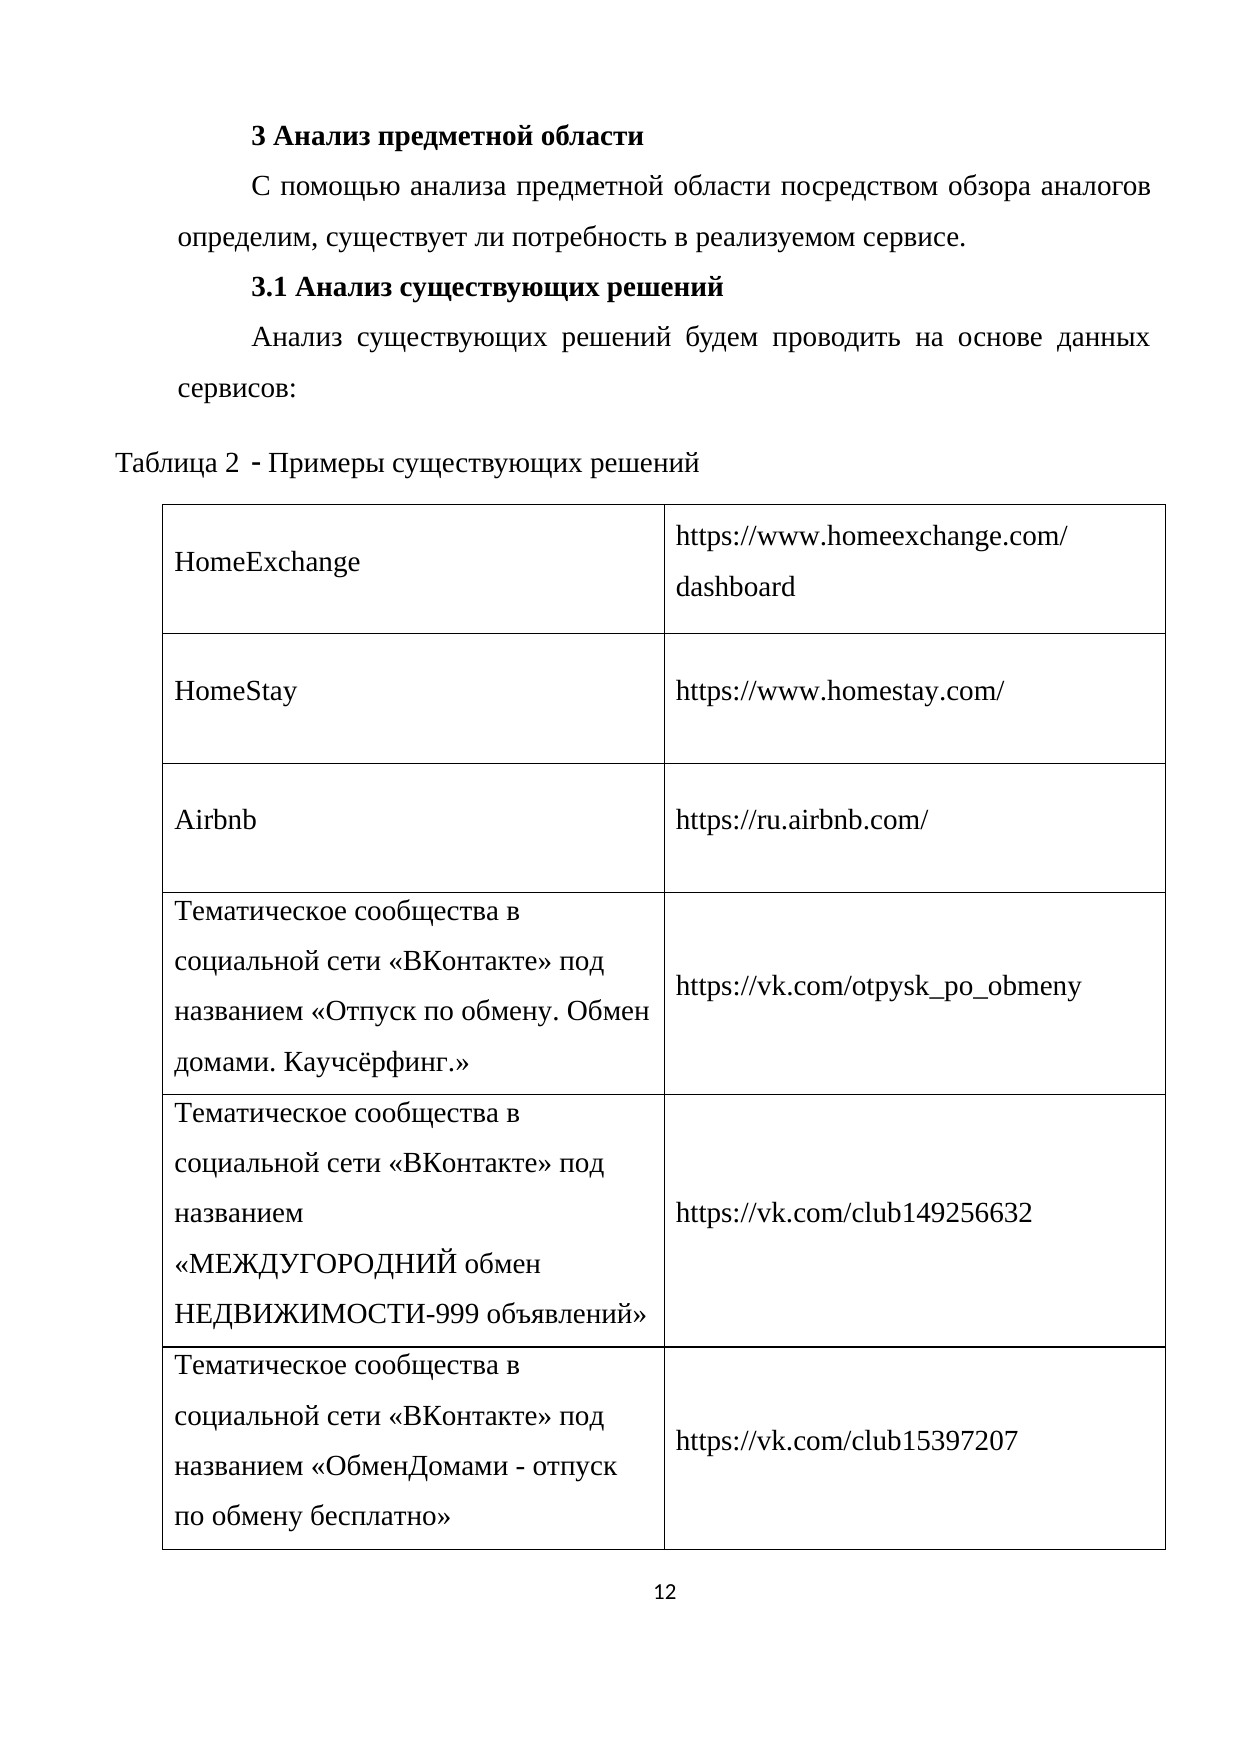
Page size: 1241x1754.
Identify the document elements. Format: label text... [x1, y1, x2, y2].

table_cell https://vk.com/club15397207 [665, 1348, 1165, 1549]
table_header https://www.homeexchange.com/dashboard [665, 505, 1165, 633]
table_cell Airbnb [163, 764, 664, 892]
text С помощью анализа предметной области посредством обзора аналогов определим, существует ли потребность в реализуемом сервисе. [177, 168, 1152, 252]
text Примеры существующих решений [177, 445, 1152, 479]
text Анализ существующих решений [177, 269, 1152, 303]
table_cell https://ru.airbnb.com/ [665, 764, 1165, 892]
table_cell https://vk.com/club149256632 [665, 1095, 1165, 1346]
table_cell https://www.homestay.com/ [665, 634, 1165, 762]
table_cell https://vk.com/otpysk_po_obmeny [665, 893, 1165, 1094]
table_header HomeExchange [163, 505, 664, 633]
table_cell Тематическое сообщества в социальной сети «ВКонтакте» под названием «ОбменДомами - отпуск по обмену бесплатно» [163, 1348, 664, 1549]
table_cell HomeStay [163, 634, 664, 762]
table_cell Тематическое сообщества в социальной сети «ВКонтакте» под названием «МЕЖДУГОРОДНИЙ обмен НЕДВИЖИМОСТИ-999 объявлений» [163, 1095, 664, 1346]
text Анализ предметной области [177, 118, 1152, 152]
text Анализ существующих решений будем проводить на основе данных сервисов: [177, 319, 1152, 403]
table_cell Тематическое сообщества в социальной сети «ВКонтакте» под названием «Отпуск по обмену. Обмен домами. Каучсёрфинг.» [163, 893, 664, 1094]
